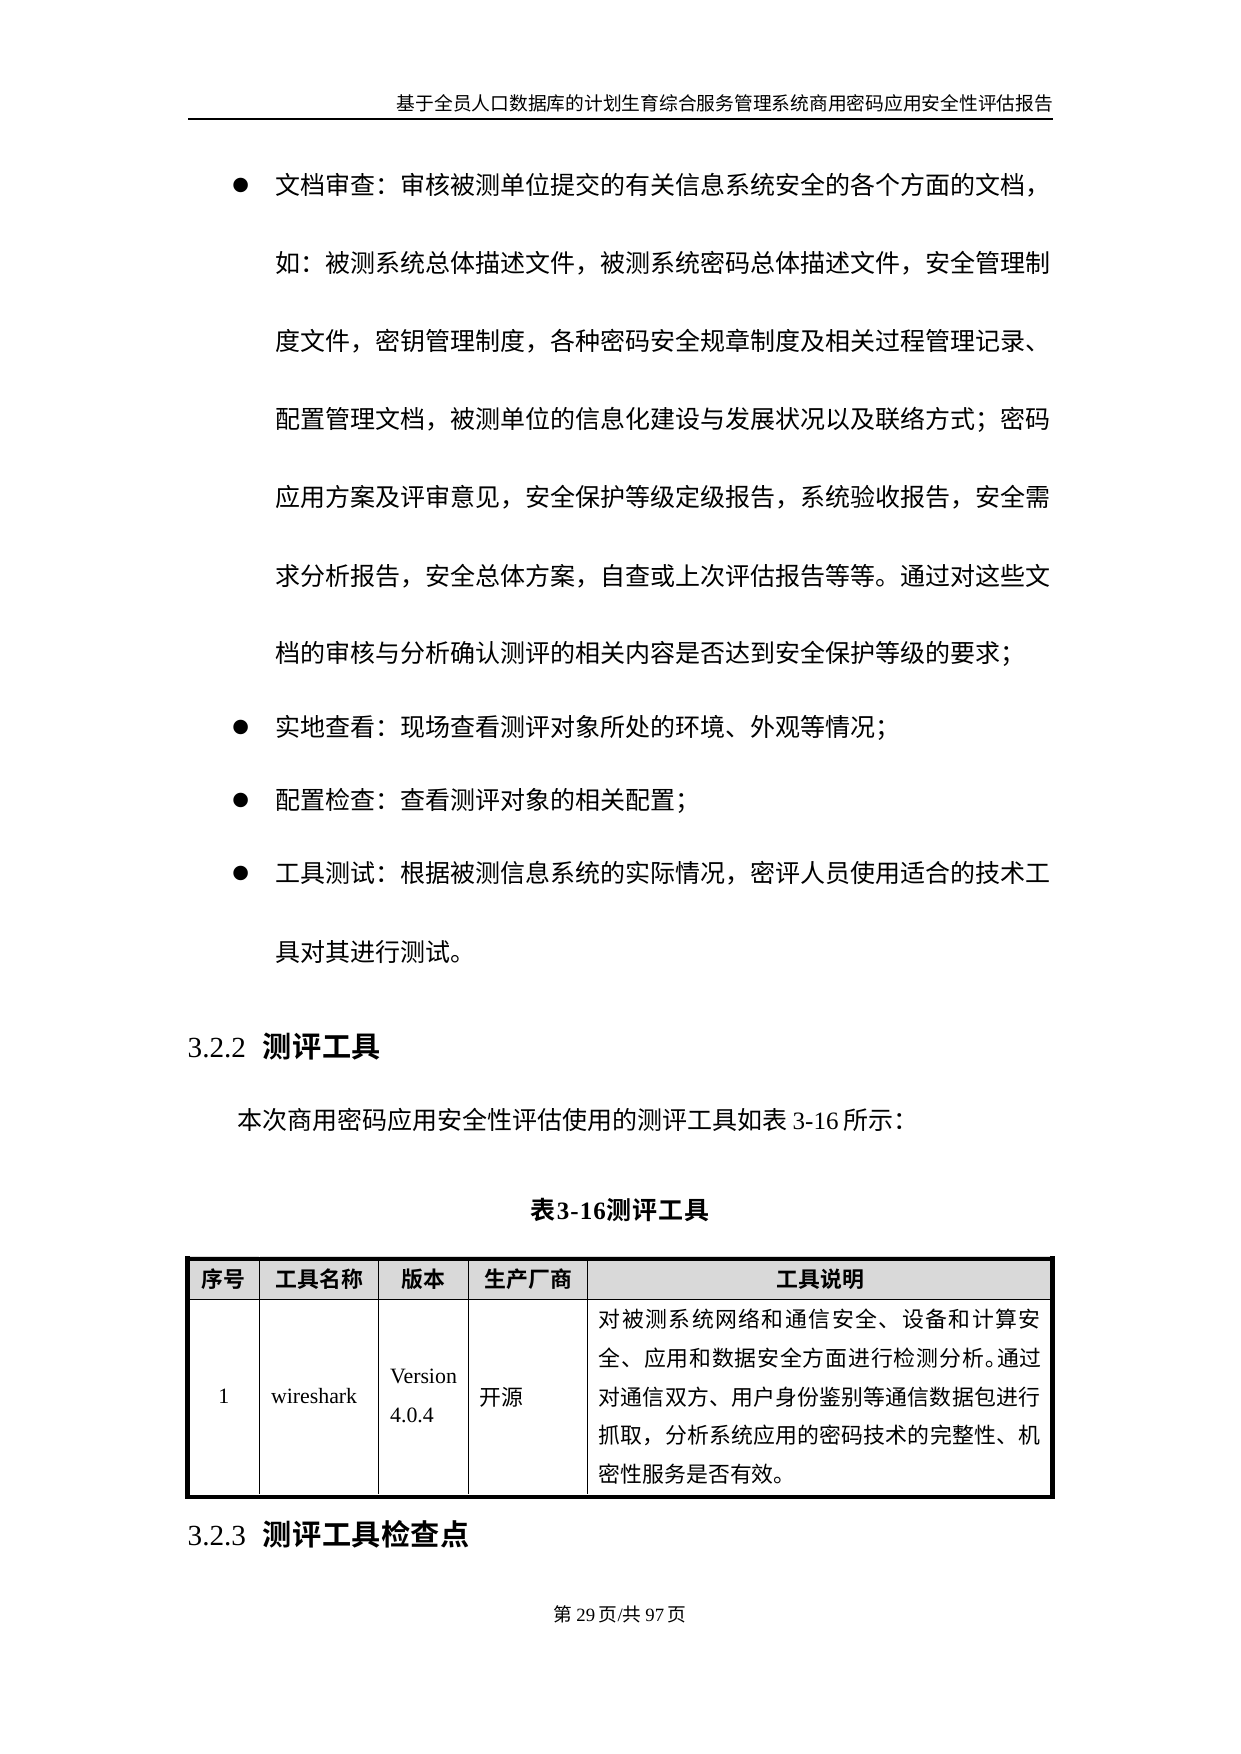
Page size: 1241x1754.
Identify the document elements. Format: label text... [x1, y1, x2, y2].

subtitle 测评工具 [187, 1010, 1053, 1078]
list 实地查看：现场查看测评对象所处的环境、外观等情况； [231, 691, 1053, 759]
list 文档审查：审核被测单位提交的有关信息系统安全的各个方面的文档，如：被测系统总体描述文件，被测系统密码总体描述文件，安全管理制度文件，密钥管理制度，各种密码安全规章制度及相关过程管理记录、配置管理文档，被测单位的信息化建设与发展状况以及联络方式；密码应用方案及评审意见，安全保护等级定级报告，系统验收报告，安全需求分析报告，安全总体方案，自查或上次评估报告等等。通过对这些文档的审核与分析确认测评的相关内容是否达到安全保护等级的要求； [231, 150, 1053, 686]
table_header 工具名称 [260, 1261, 378, 1299]
table_cell wireshark [260, 1300, 378, 1494]
table_cell 对被测系统网络和通信安全、设备和计算安全、应用和数据安全方面进行检测分析｡通过对通信双方、用户身份鉴别等通信数据包进行抓取，分析系统应用的密码技术的完整性、机密性服务是否有效。 [588, 1300, 1050, 1494]
table_header 序号 [190, 1261, 259, 1299]
table_header 版本 [379, 1261, 468, 1299]
subtitle 测评工具检查点 [187, 1499, 1053, 1567]
table_header 生产厂商 [469, 1261, 587, 1299]
table_cell 开源 [469, 1300, 587, 1494]
list 配置检查：查看测评对象的相关配置； [231, 765, 1053, 833]
table_cell Version 4.0.4 [379, 1300, 468, 1494]
table_header 工具说明 [588, 1261, 1050, 1299]
table_cell 1 [190, 1300, 259, 1494]
list 工具测试：根据被测信息系统的实际情况，密评人员使用适合的技术工具对其进行测试。 [231, 838, 1053, 984]
